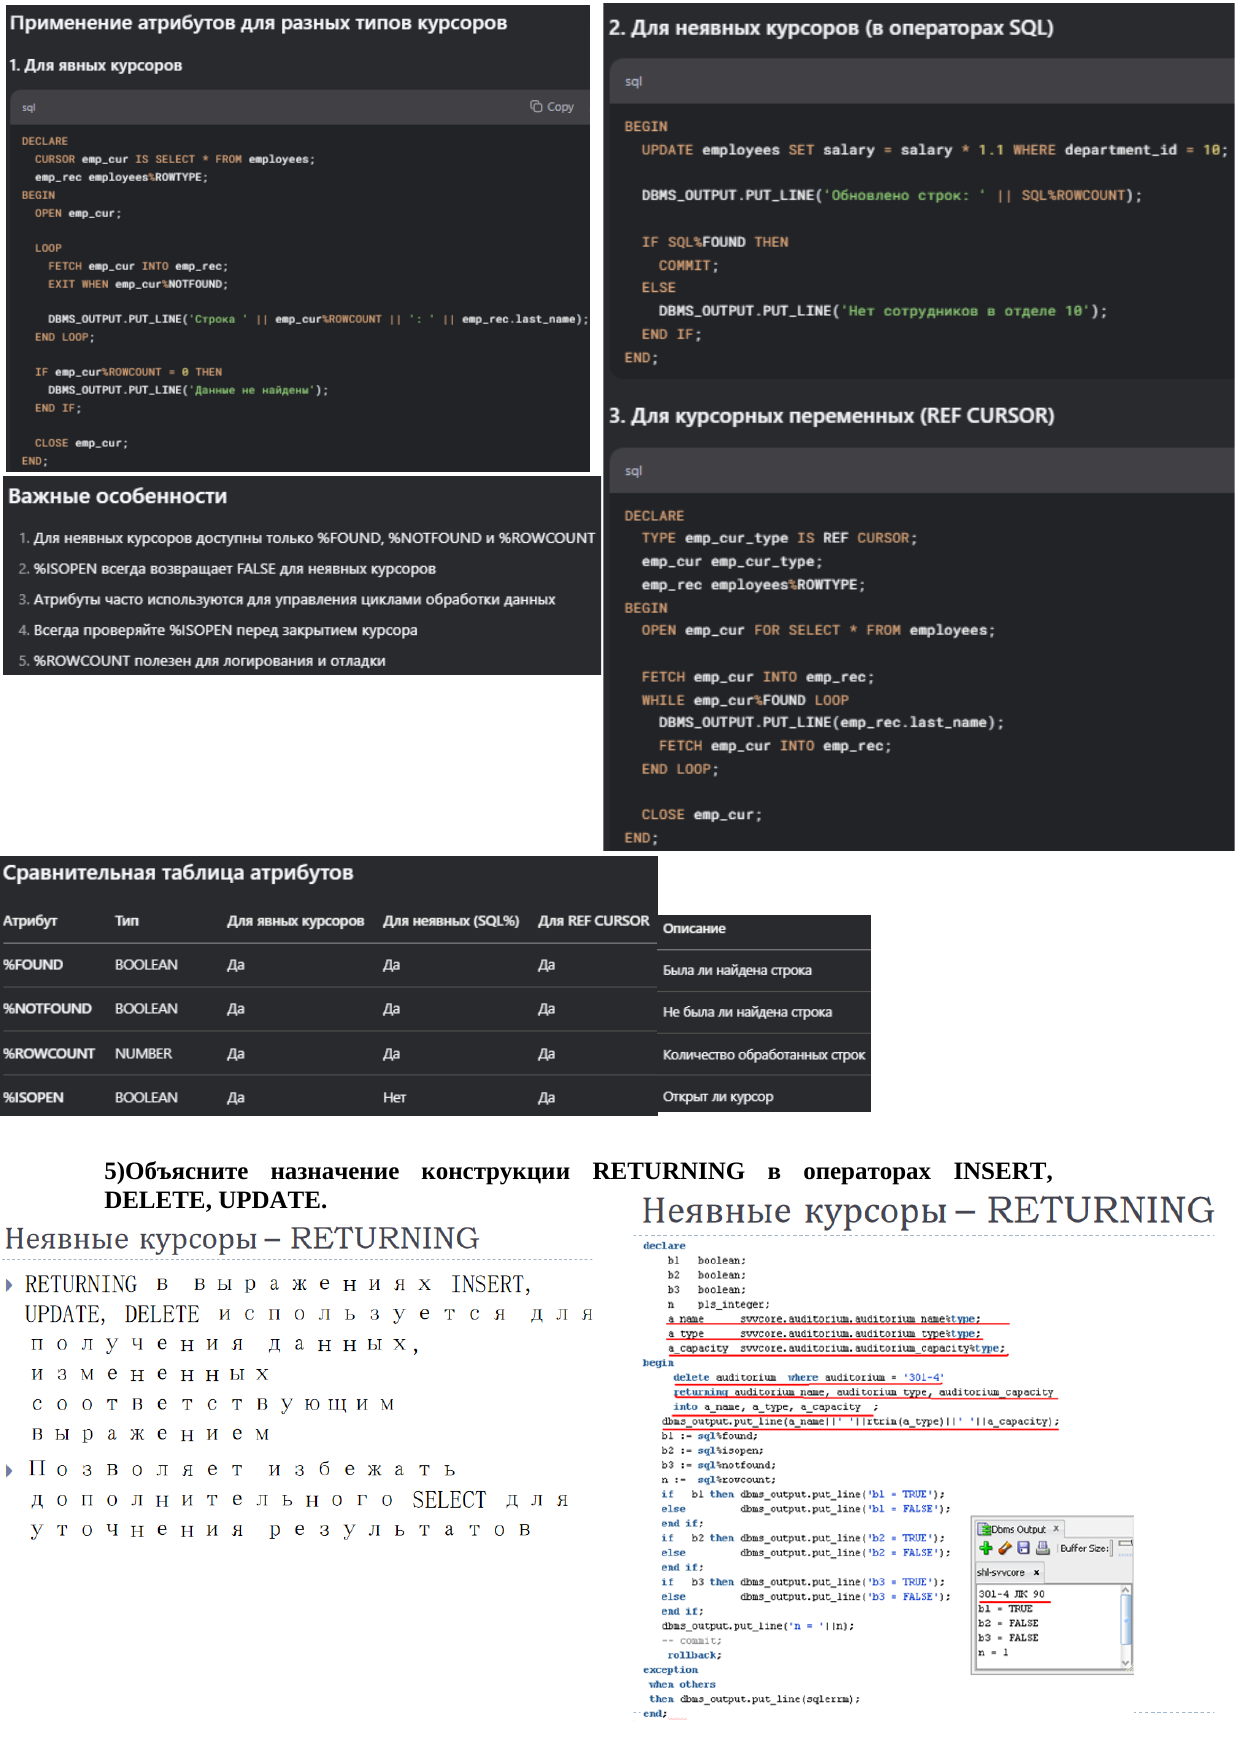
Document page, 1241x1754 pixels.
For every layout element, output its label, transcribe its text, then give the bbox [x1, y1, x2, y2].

picture [603, 3, 1235, 851]
picture [2, 1217, 593, 1542]
list 5)Объясните назначение конструкции RETURNING в операторах INSERT, DELETE, UPDATE. [104, 1156, 1053, 1214]
picture [3, 476, 602, 675]
picture [633, 1188, 1215, 1721]
picture [0, 856, 871, 1116]
picture [6, 5, 590, 472]
